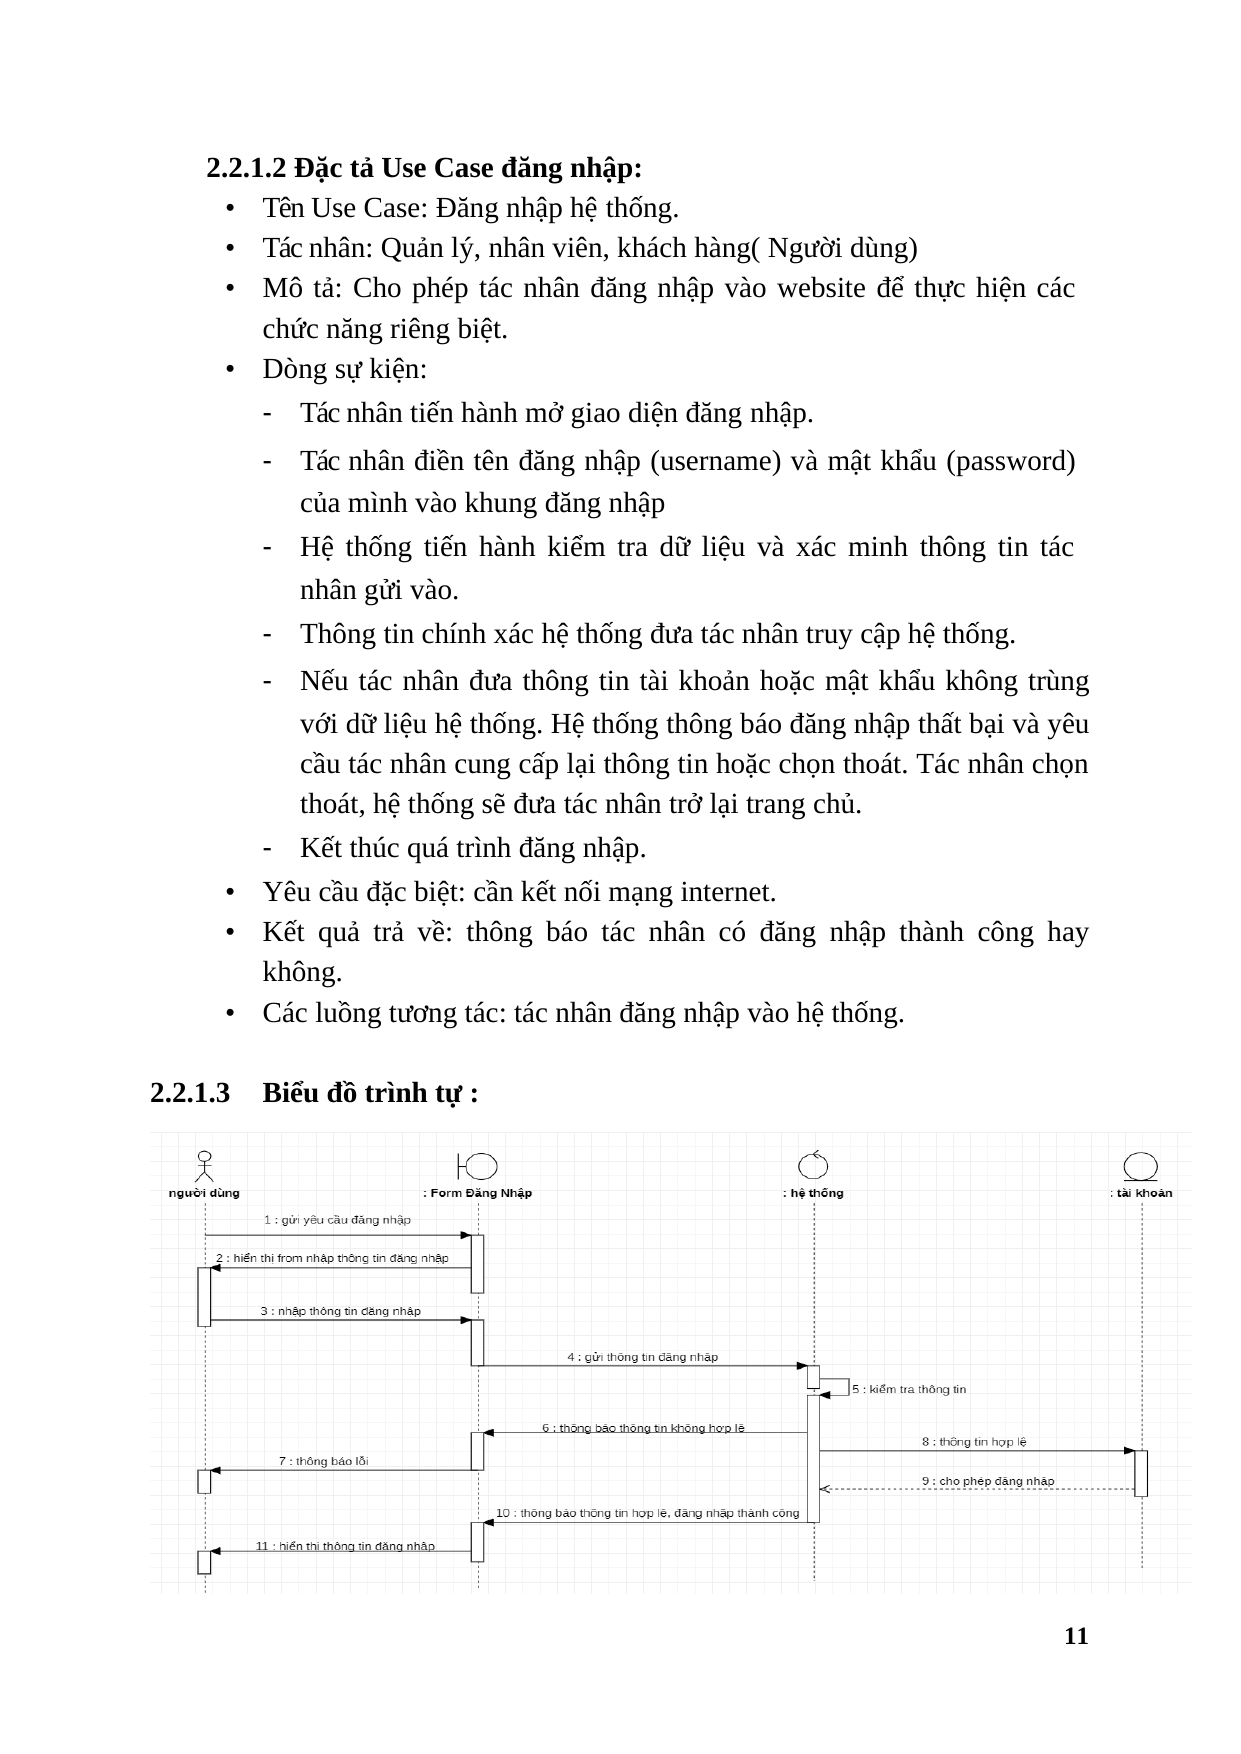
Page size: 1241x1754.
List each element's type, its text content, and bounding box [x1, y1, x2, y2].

list Hệ thống tiến hành kiểm tra dữ liệu và xác minh thông tin tác nhân gửi vào. [262, 525, 1076, 605]
list Tác nhân điền tên đăng nhập (username) và mật khẩu (password) của mình vào khung đăng nhập [262, 439, 1077, 519]
list Tác nhân tiến hành mở giao diện đăng nhập. [262, 391, 1090, 431]
list Nếu tác nhân đưa thông tin tài khoản hoặc mật khẩu không trùng với dữ liệu hệ thống. Hệ thống thông báo đăng nhập thất bại và yêu cầu tác nhân cung cấp lại thông tin hoặc chọn thoát. Tác nhân chọn thoát, hệ thống sẽ đưa tác nhân trở lại trang chủ. [262, 659, 1090, 820]
list Các luồng tương tác: tác nhân đăng nhập vào hệ thống. [225, 995, 1090, 1028]
list Kết quả trả về: thông báo tác nhân có đăng nhập thành công hay không. [225, 914, 1090, 988]
list Thông tin chính xác hệ thống đưa tác nhân truy cập hệ thống. [262, 612, 1090, 652]
list Mô tả: Cho phép tác nhân đăng nhập vào website để thực hiện các chức năng riêng biệt. [225, 271, 1076, 344]
list Kết thúc quá trình đăng nhập. [262, 827, 1090, 866]
list Dòng sự kiện: [225, 351, 1090, 384]
list Tên Use Case: Đăng nhập hệ thống. [225, 190, 1090, 224]
text 2.2.1.2 Đặc tả Use Case đăng nhập: [206, 150, 1090, 183]
picture [150, 1132, 1192, 1594]
list Biểu đồ trình tự : [150, 1075, 1090, 1109]
list Yêu cầu đặc biệt: cần kết nối mạng internet. [225, 874, 1090, 908]
list Tác nhân: Quản lý, nhân viên, khách hàng( Người dùng) [225, 230, 1090, 264]
